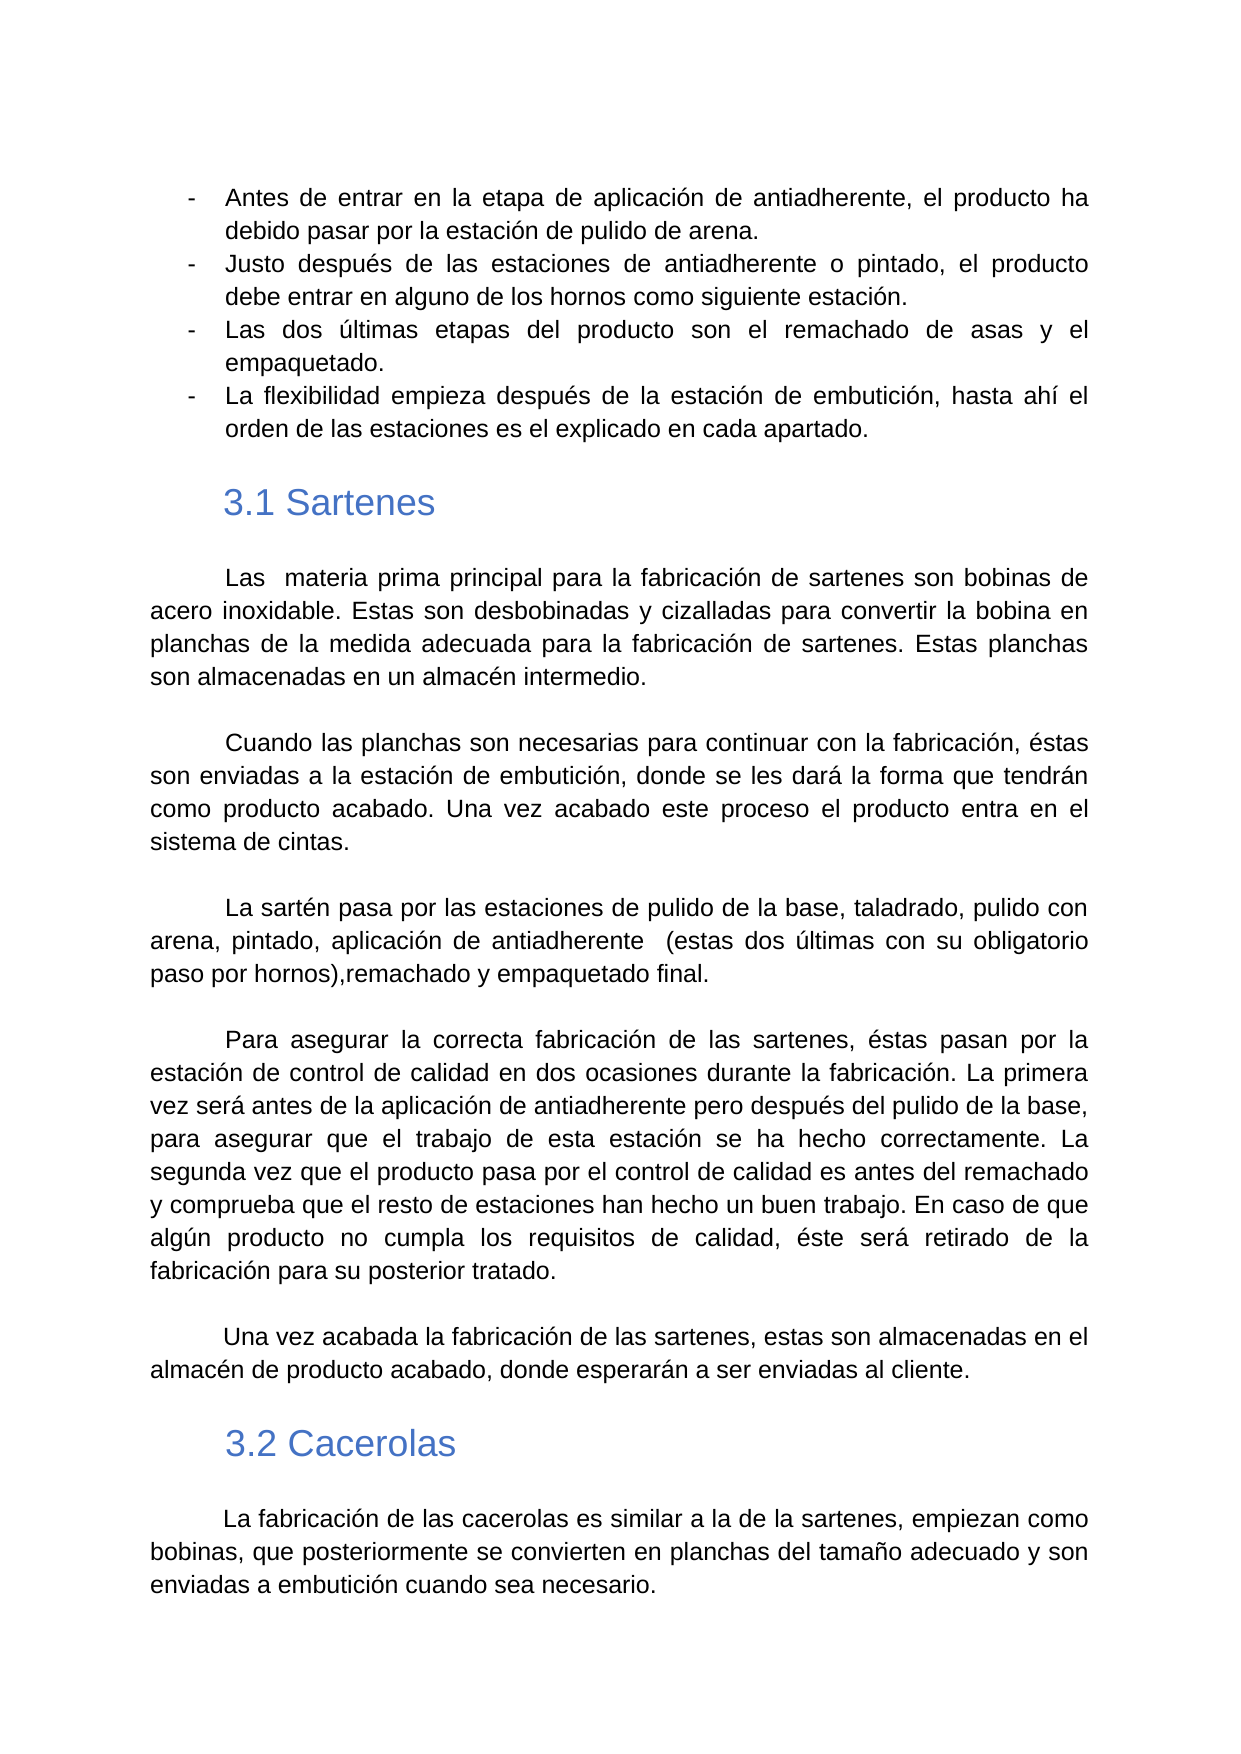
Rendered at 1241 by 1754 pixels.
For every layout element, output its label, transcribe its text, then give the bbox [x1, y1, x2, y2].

text Una vez acabada la fabricación de las sartenes, estas son almacenadas en el almacén de producto acabado, donde esperarán a ser enviadas al cliente. [150, 1322, 1090, 1384]
text Cuando las planchas son necesarias para continuar con la fabricación, éstas son enviadas a la estación de embutición, donde se les dará la forma que tendrán como producto acabado. Una vez acabado este proceso el producto entra en el sistema de cintas. [150, 728, 1090, 856]
text La sartén pasa por las estaciones de pulido de la base, taladrado, pulido con arena, pintado, aplicación de antiadherente (estas dos últimas con su obligatorio paso por hornos),remachado y empaquetado final. [150, 893, 1090, 988]
list La flexibilidad empieza después de la estación de embutición, hasta ahí el orden de las estaciones es el explicado en cada apartado. [187, 381, 1090, 443]
text Para asegurar la correcta fabricación de las sartenes, éstas pasan por la estación de control de calidad en dos ocasiones durante la fabricación. La primera vez será antes de la aplicación de antiadherente pero después del pulido de la base, para asegurar que el trabajo de esta estación se ha hecho correctamente. La segunda vez que el producto pasa por el control de calidad es antes del remachado y comprueba que el resto de estaciones han hecho un buen trabajo. En caso de que algún producto no cumpla los requisitos de calidad, éste será retirado de la fabricación para su posterior tratado. [150, 1025, 1090, 1285]
list Antes de entrar en la etapa de aplicación de antiadherente, el producto ha debido pasar por la estación de pulido de arena. [187, 183, 1090, 245]
list Justo después de las estaciones de antiadherente o pintado, el producto debe entrar en alguno de los hornos como siguiente estación. [187, 249, 1090, 311]
list Las dos últimas etapas del producto son el remachado de asas y el empaquetado. [187, 315, 1090, 377]
text La fabricación de las cacerolas es similar a la de la sartenes, empiezan como bobinas, que posteriormente se convierten en planchas del tamaño adecuado y son enviadas a embutición cuando sea necesario. [150, 1504, 1090, 1599]
subtitle 3.2 Cacerolas [150, 1421, 1090, 1464]
subtitle 3.1 Sartenes [150, 480, 1090, 523]
text Las materia prima principal para la fabricación de sartenes son bobinas de acero inoxidable. Estas son desbobinadas y cizalladas para convertir la bobina en planchas de la medida adecuada para la fabricación de sartenes. Estas planchas son almacenadas en un almacén intermedio. [150, 563, 1090, 691]
